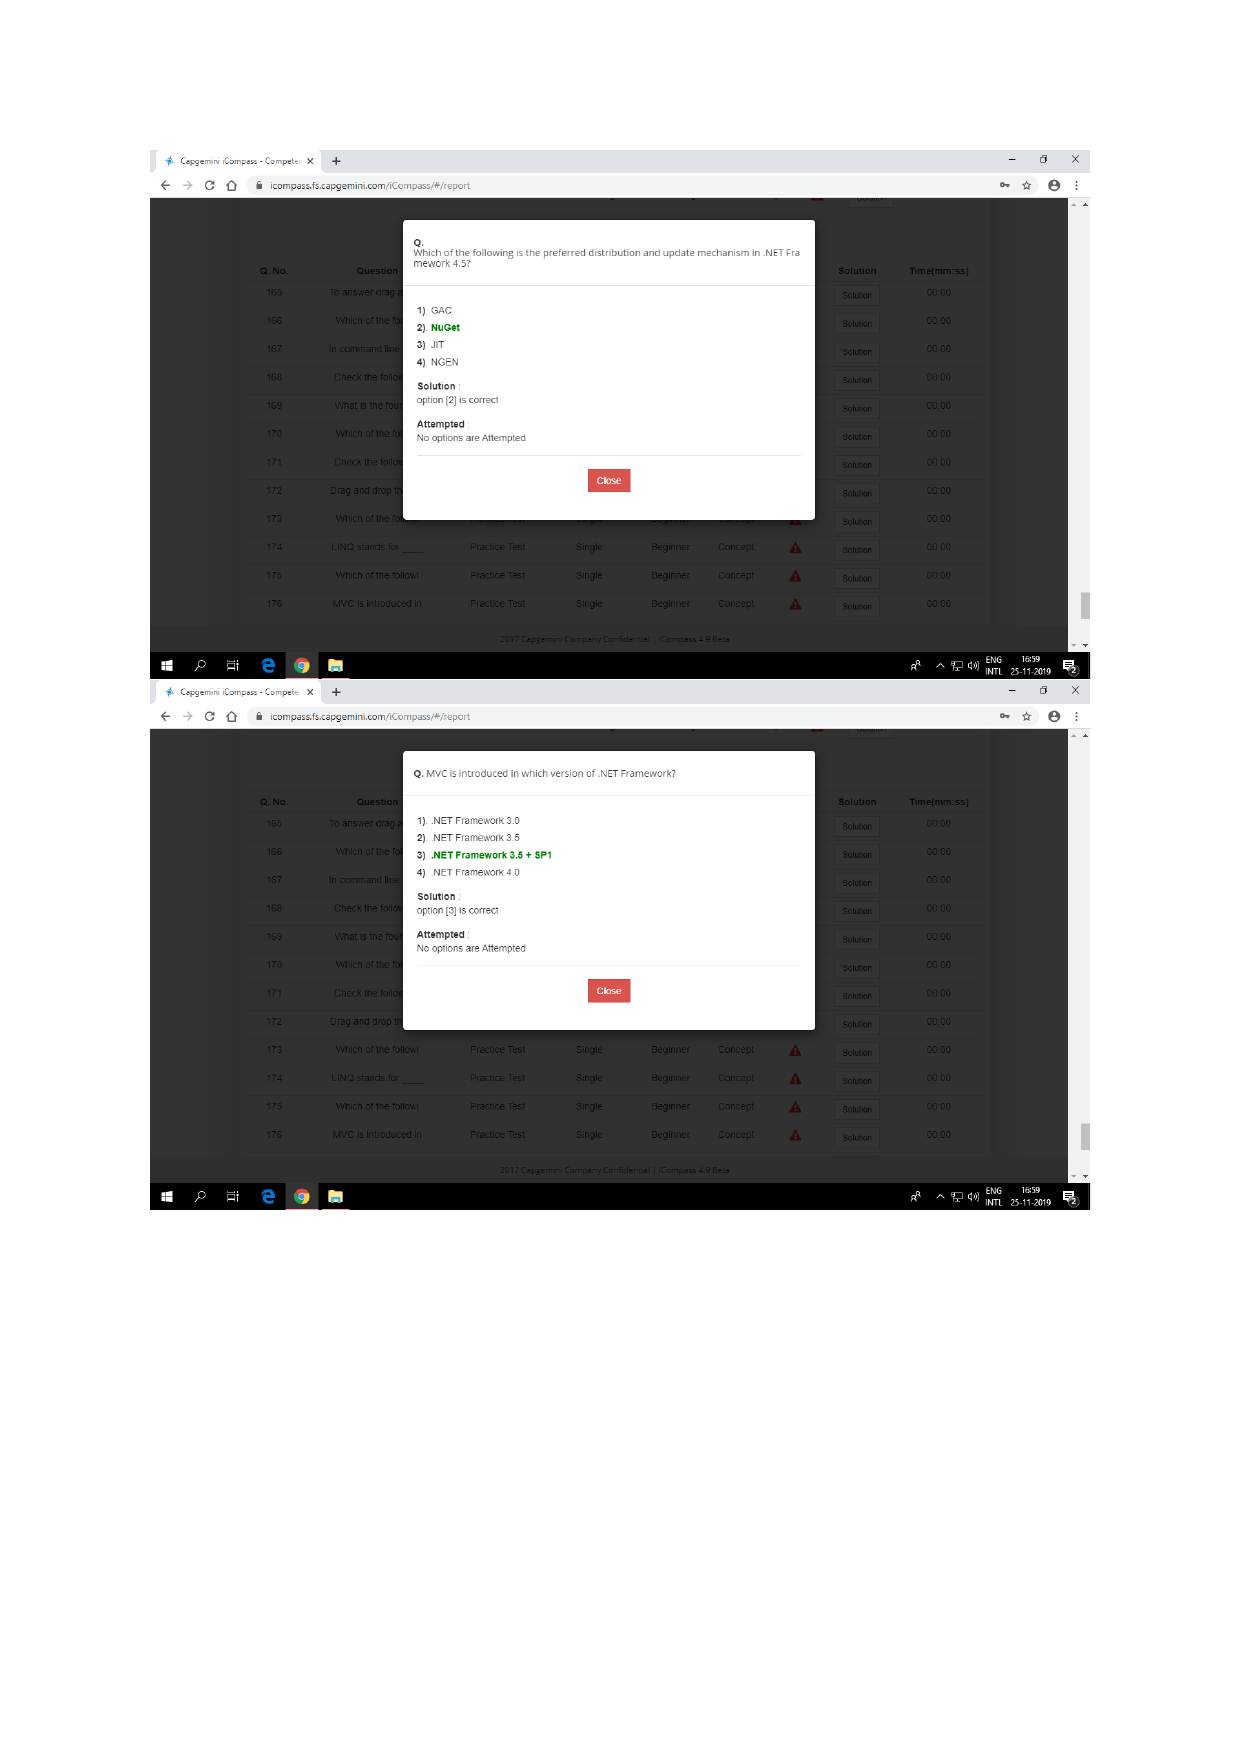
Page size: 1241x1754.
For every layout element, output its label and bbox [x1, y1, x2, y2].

picture [150, 680, 1091, 1210]
picture [150, 150, 1091, 679]
